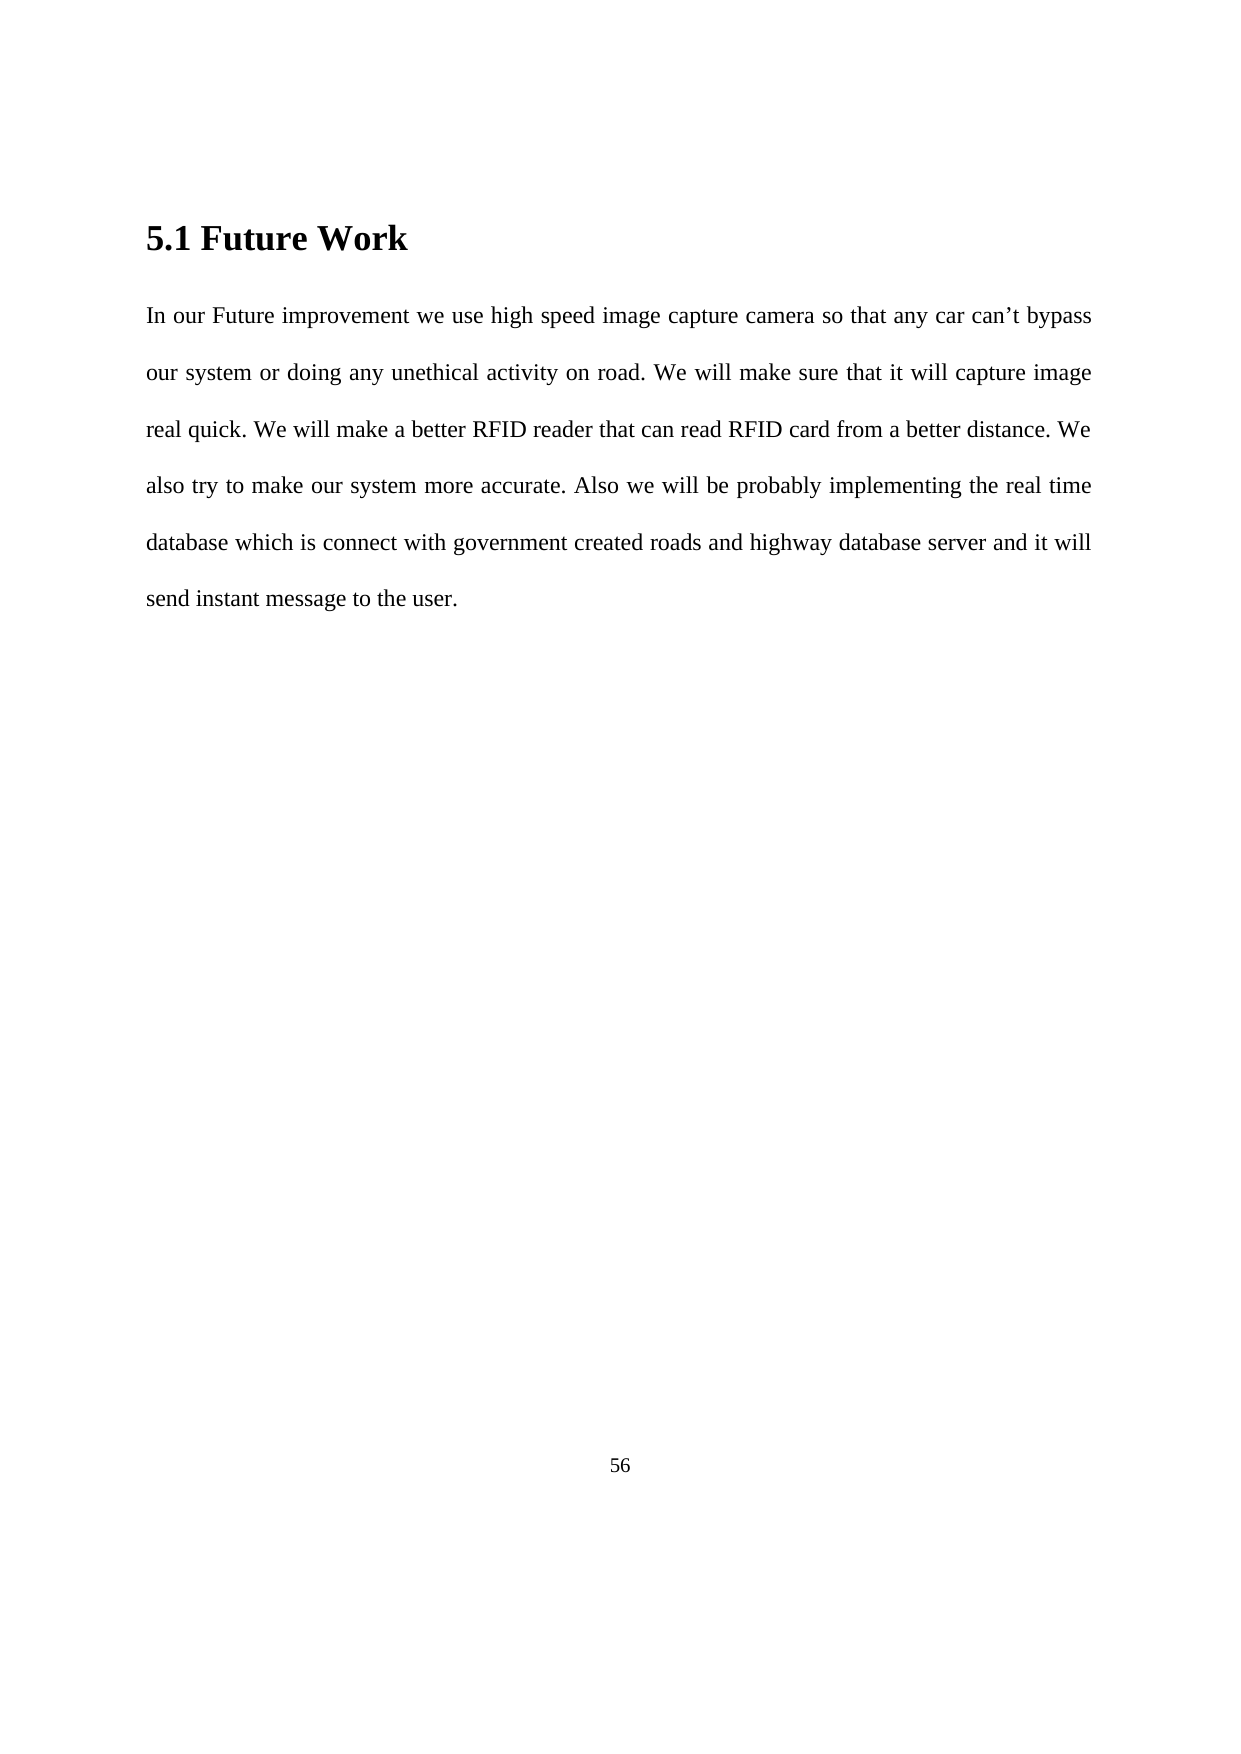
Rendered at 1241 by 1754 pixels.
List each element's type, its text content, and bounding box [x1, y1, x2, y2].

text 56 [146, 1453, 1094, 1477]
text In our Future improvement we use high speed image capture camera so that any car can’t bypass our system or doing any unethical activity on road. We will make sure that it will capture image real quick. We will make a better RFID reader that can read RFID card from a better distance. We also try to make our system more accurate. Also we will be probably implementing the real time database which is connect with government created roads and highway database server and it will send instant message to the user. [146, 302, 1094, 612]
text 5.1 Future Work [146, 216, 1094, 258]
